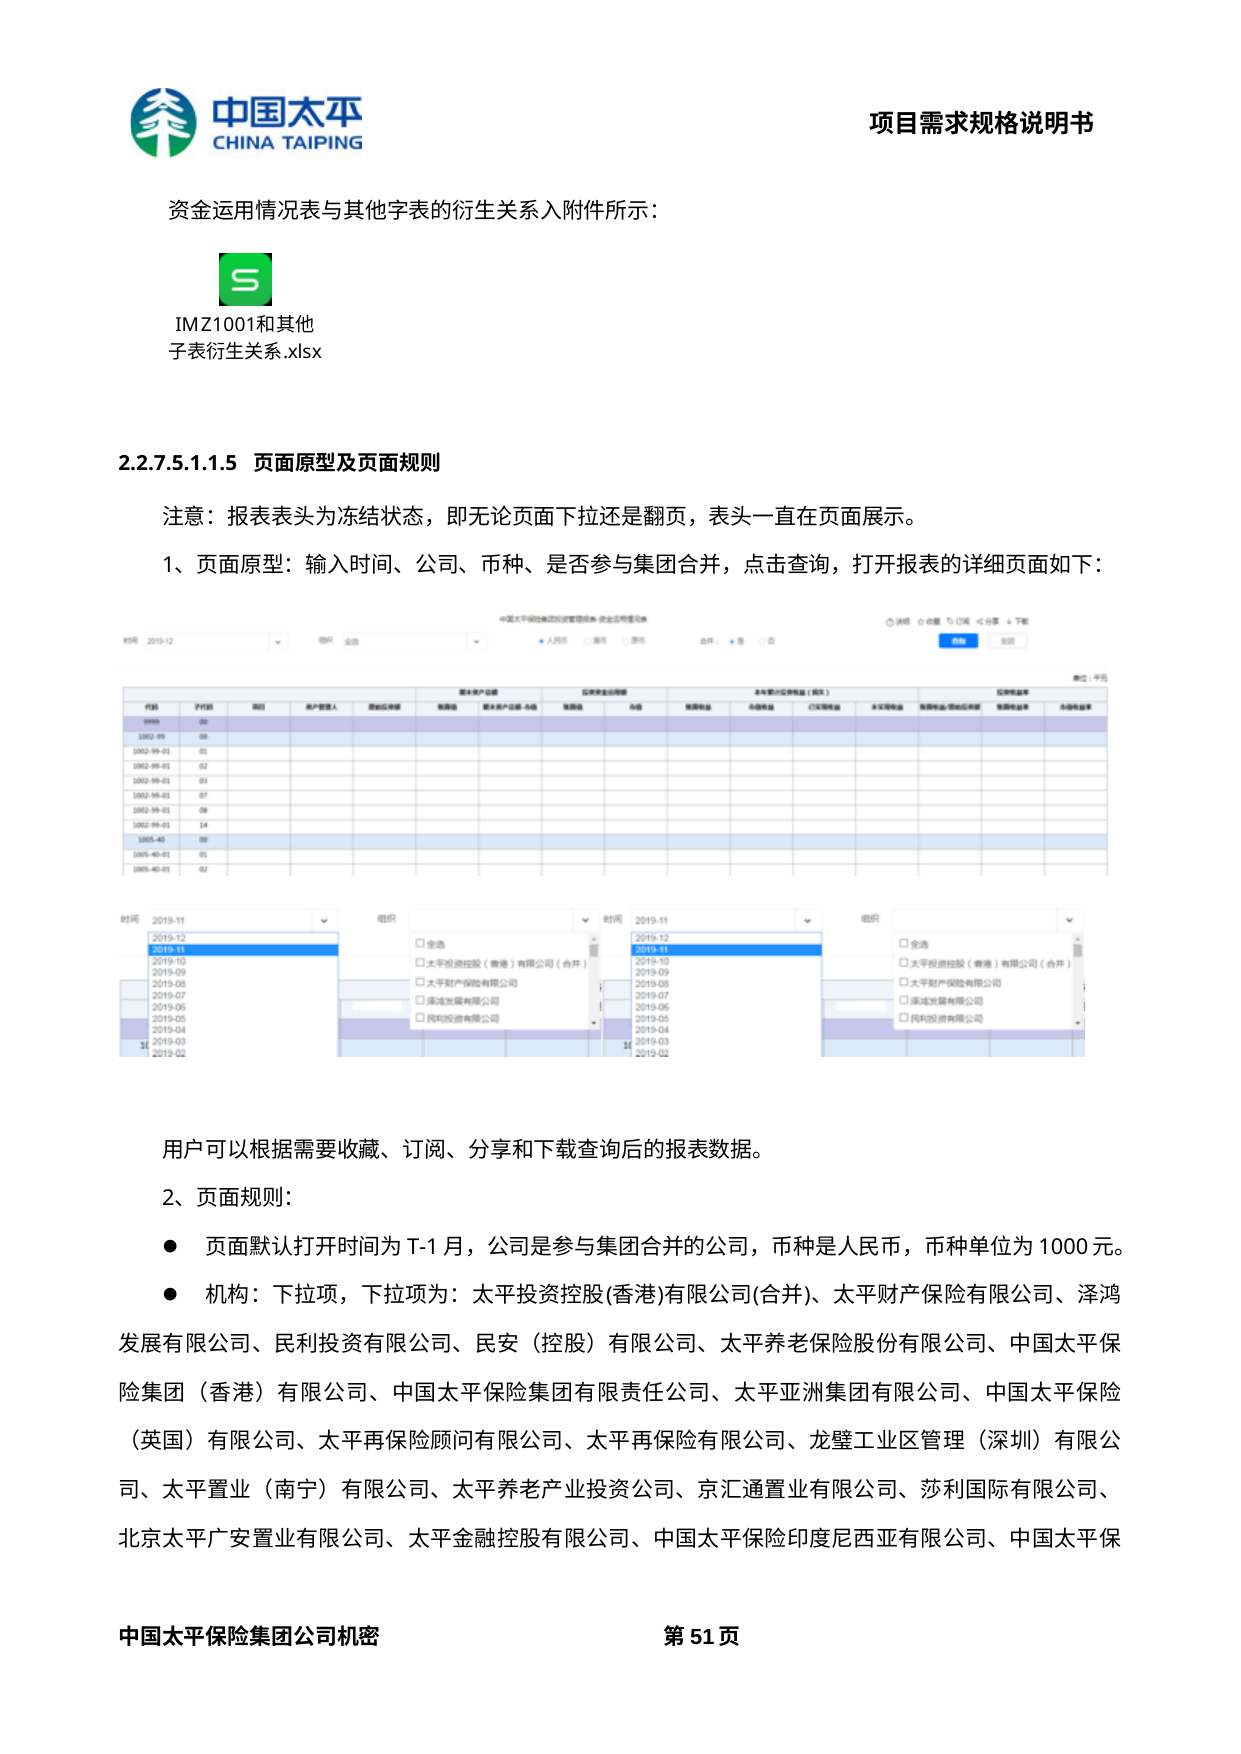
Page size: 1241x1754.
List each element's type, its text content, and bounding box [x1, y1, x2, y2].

text 资金运用情况表与其他字表的衍生关系入附件所示： [168, 193, 1122, 225]
text 用户可以根据需要收藏、订阅、分享和下载查询后的报表数据。 [118, 1132, 1122, 1164]
picture [118, 904, 1086, 1057]
list 页面默认打开时间为T-1月，公司是参与集团合并的公司，币种是人民币，币种单位为1000元。 [118, 1228, 1122, 1261]
text 注意：报表表头为冻结状态，即无论页面下拉还是翻页，表头一直在页面展示。 [118, 499, 1122, 531]
picture [130, 88, 362, 158]
subtitle 页面原型及页面规则 [118, 446, 1122, 478]
list 页面规则： [118, 1180, 1122, 1212]
picture [118, 607, 1113, 876]
list 页面原型：输入时间、公司、币种、是否参与集团合并，点击查询，打开报表的详细页面如下： [118, 547, 1122, 579]
